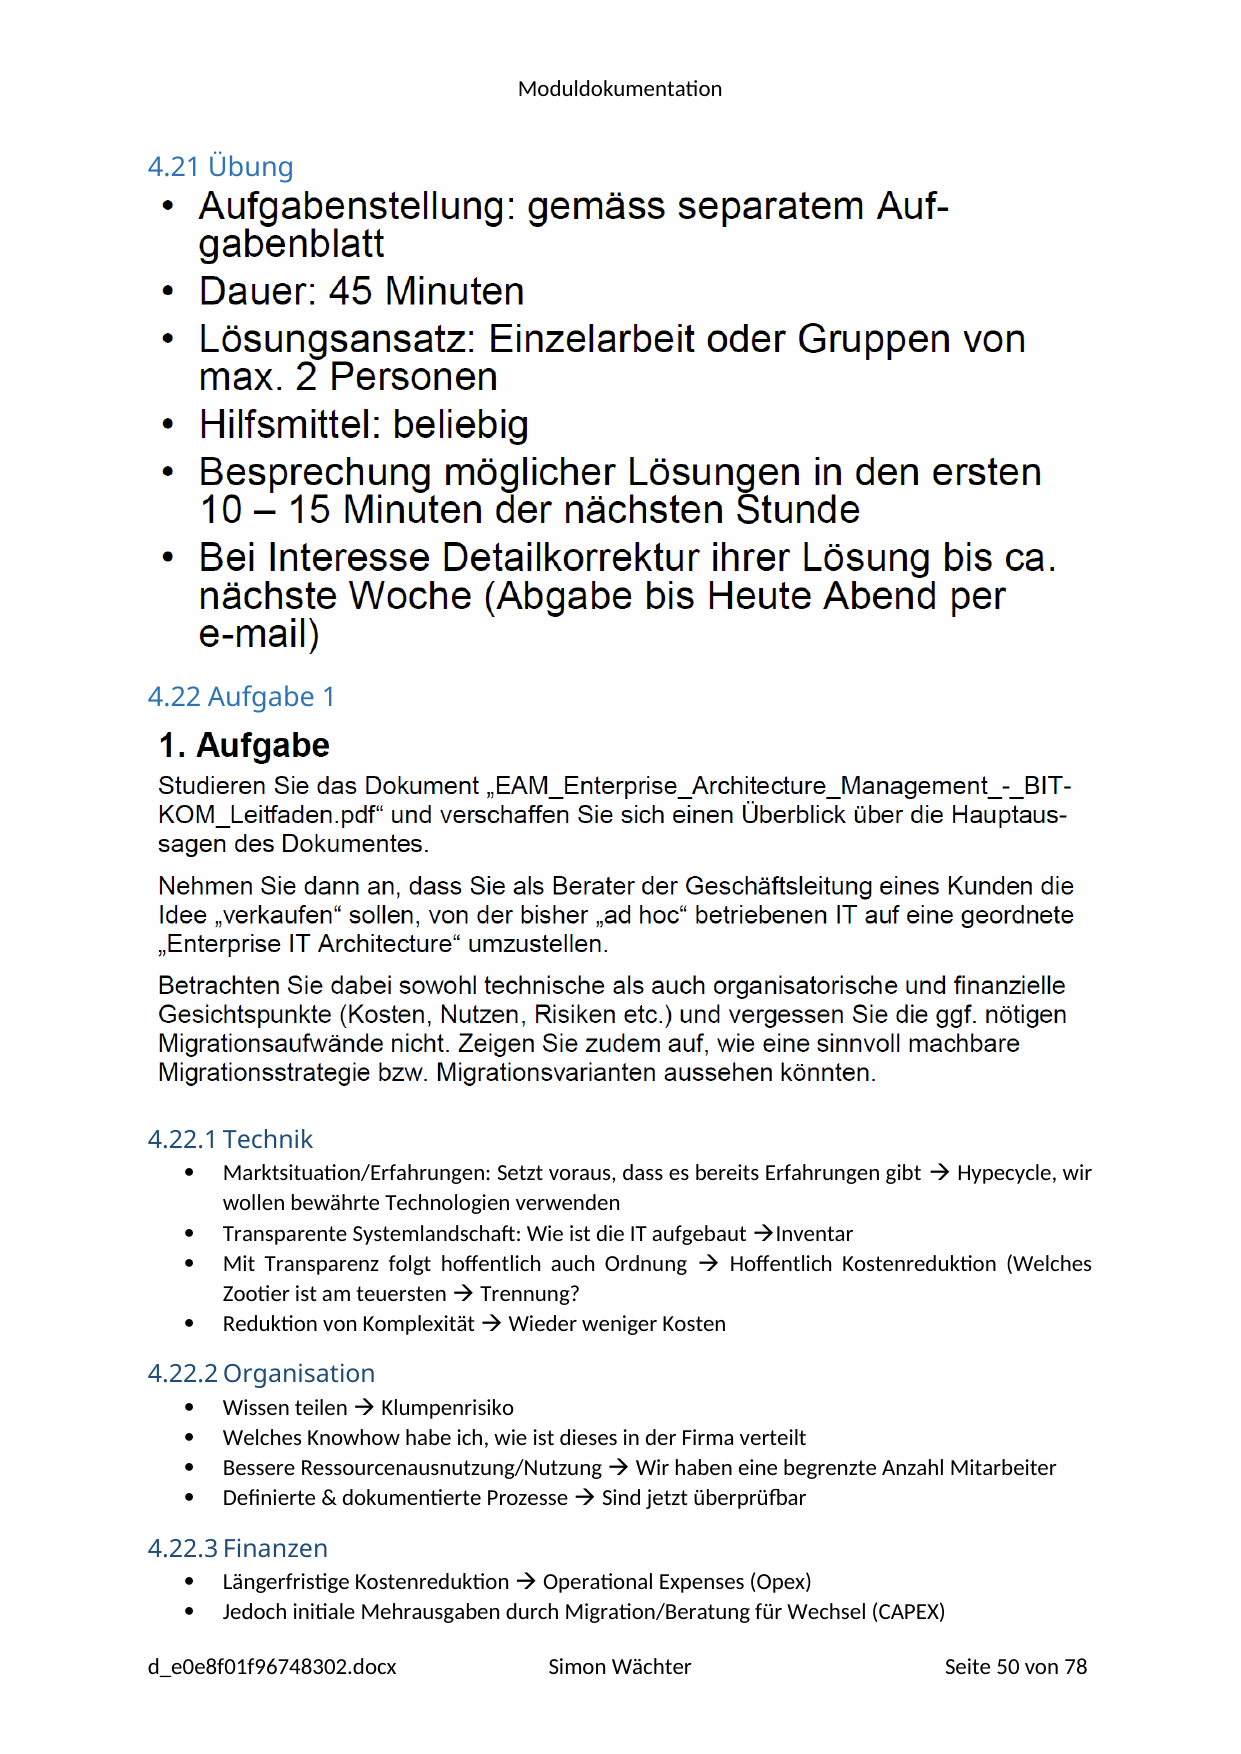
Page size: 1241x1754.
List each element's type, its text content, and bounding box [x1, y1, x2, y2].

list Reduktion von Komplexität Wieder weniger Kosten [185, 1309, 1093, 1337]
subtitle Technik [148, 1121, 1093, 1156]
list Längerfristige Kostenreduktion Operational Expenses (Opex) [185, 1567, 1093, 1595]
subtitle Organisation [148, 1356, 1093, 1390]
list Welches Knowhow habe ich, wie ist dieses in der Firma verteilt [185, 1423, 1093, 1451]
picture [147, 187, 1093, 659]
list Bessere Ressourcenausnutzung/Nutzung Wir haben eine begrenzte Anzahl Mitarbeiter [185, 1453, 1093, 1481]
subtitle Übung [148, 148, 1093, 184]
list Definierte & dokumentierte Prozesse Sind jetzt überprüfbar [185, 1483, 1093, 1512]
picture [147, 717, 1093, 1103]
subtitle Finanzen [148, 1530, 1093, 1564]
list Transparente Systemlandschaft: Wie ist die IT aufgebaut Inventar [185, 1219, 1093, 1247]
list Jedoch initiale Mehrausgaben durch Migration/Beratung für Wechsel (CAPEX) [185, 1597, 1093, 1625]
list Wissen teilen Klumpenrisiko [185, 1393, 1093, 1421]
list Marktsituation/Erfahrungen: Setzt voraus, dass es bereits Erfahrungen gibt Hypecycle, wir wollen bewährte Technologien verwenden [185, 1158, 1093, 1216]
list Mit Transparenz folgt hoffentlich auch Ordnung Hoffentlich Kostenreduktion (Welches Zootier ist am teuersten Trennung? [185, 1249, 1093, 1307]
subtitle Aufgabe 1 [148, 678, 1093, 715]
